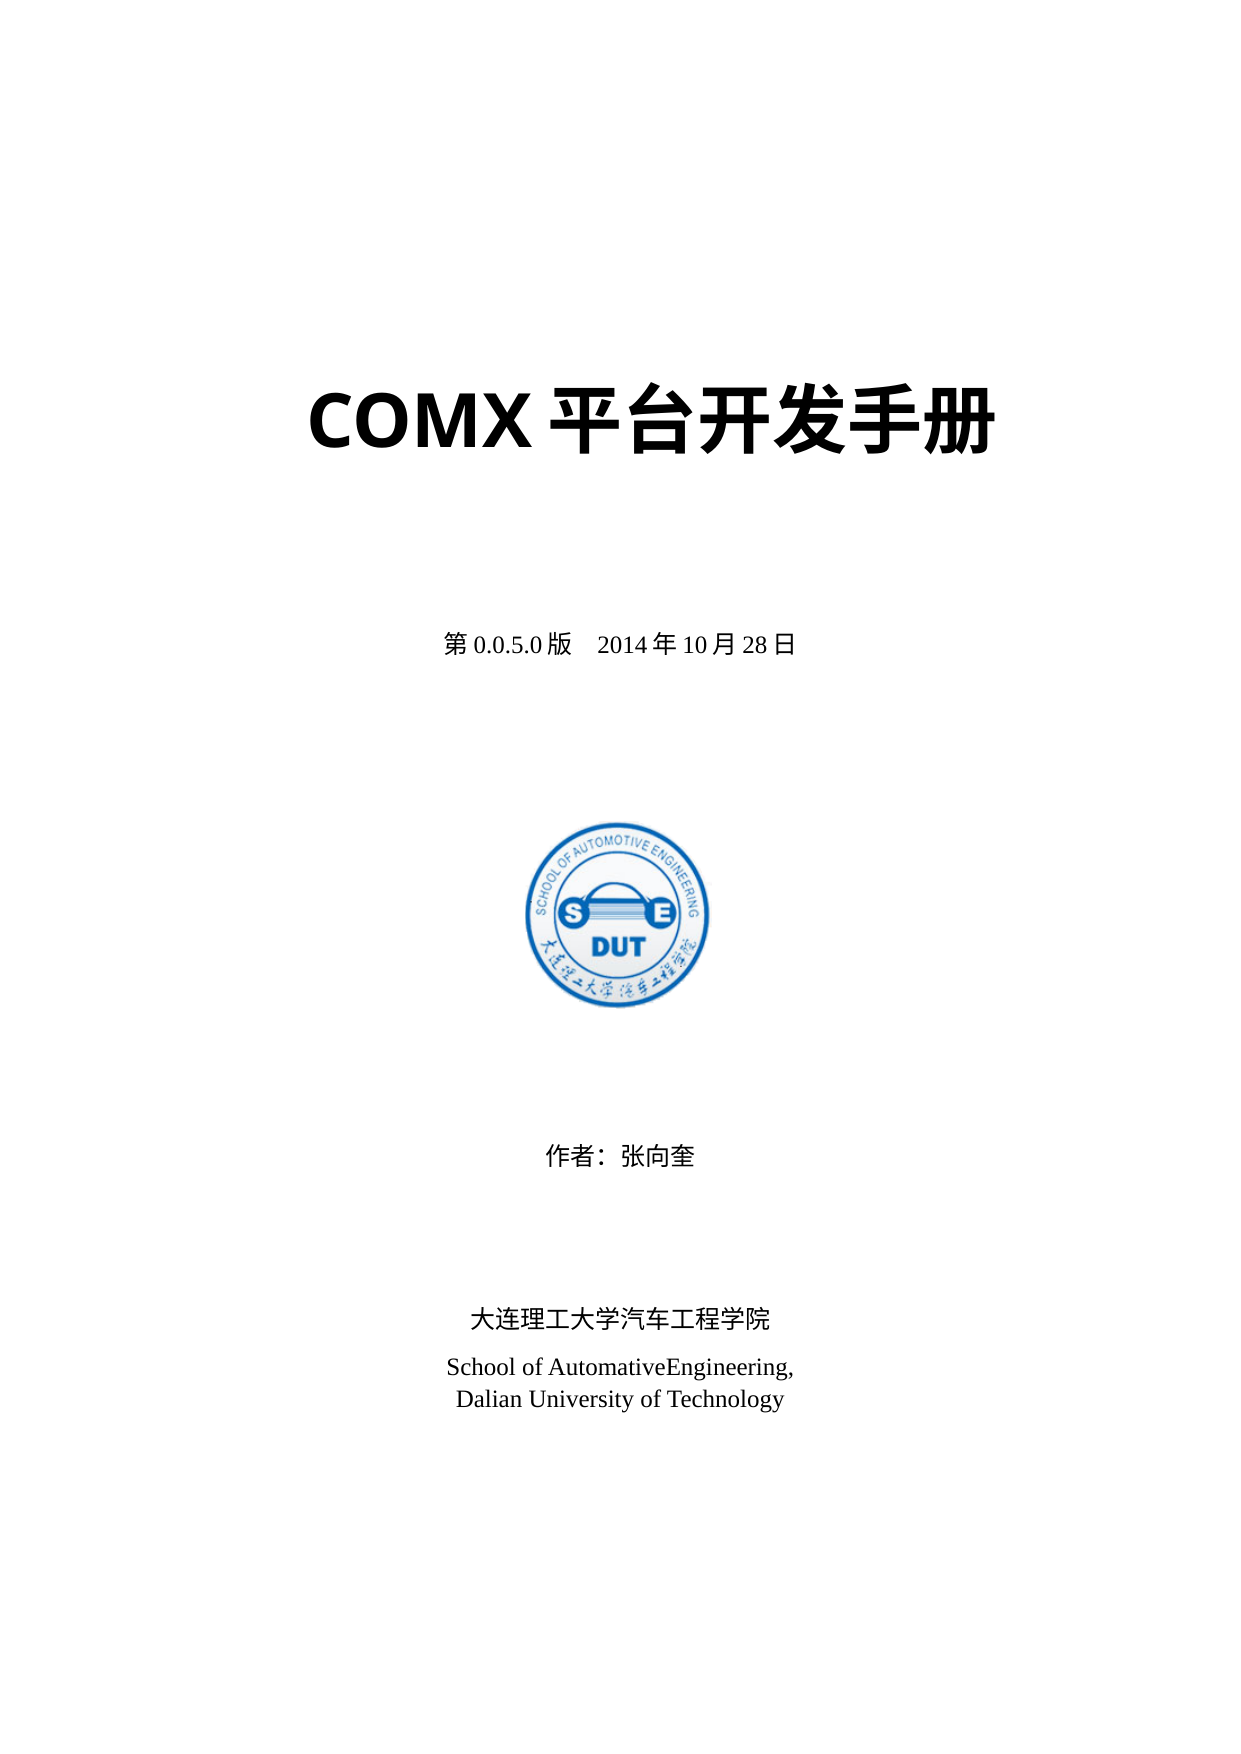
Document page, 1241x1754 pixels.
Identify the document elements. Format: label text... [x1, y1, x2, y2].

text 作者：张向奎 [187, 1122, 1053, 1187]
text 第0.0.5.0版 2014年10月28日 [187, 610, 1053, 675]
text 大连理工大学汽车工程学院 [187, 1285, 1053, 1350]
text Dalian University of Technology [187, 1382, 1053, 1415]
text School of AutomativeEngineering, [187, 1350, 1053, 1382]
picture [525, 821, 712, 1010]
